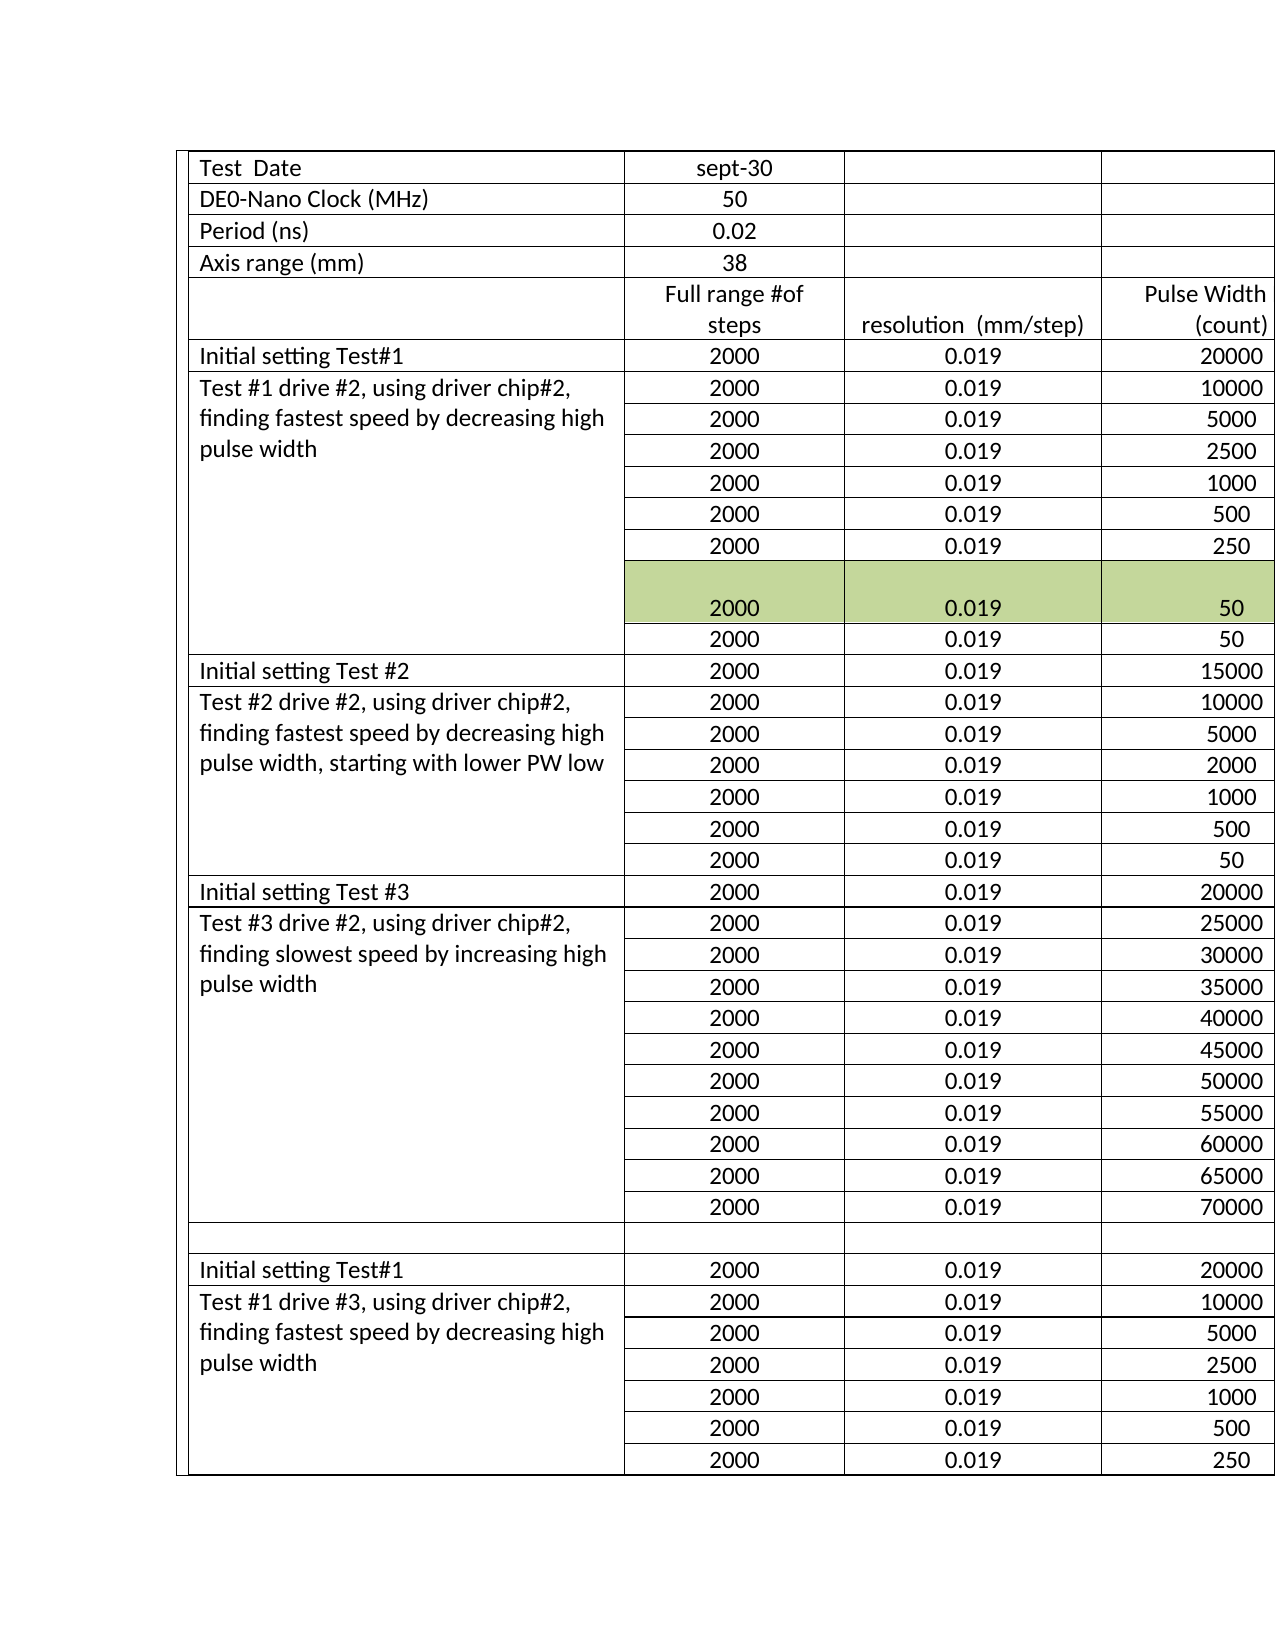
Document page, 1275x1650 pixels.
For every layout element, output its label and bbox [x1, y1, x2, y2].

table_header [625, 687, 844, 717]
table_header [625, 655, 844, 686]
table_header [625, 813, 844, 843]
table_header [845, 372, 1101, 403]
table_header [625, 467, 844, 497]
table_header [1102, 1349, 1274, 1380]
table_header [845, 1381, 1101, 1411]
table_header [845, 1349, 1101, 1380]
table_header [845, 1223, 1101, 1253]
table_header [1102, 971, 1274, 1001]
table_header [625, 435, 844, 466]
table_header [189, 184, 624, 214]
table_header [189, 876, 624, 906]
table_header [189, 1286, 624, 1474]
table_header [1102, 1160, 1274, 1191]
table_header [625, 498, 844, 529]
table_header [625, 1065, 844, 1096]
table_header [845, 1034, 1101, 1064]
table_header [625, 876, 844, 906]
table_header [1102, 1065, 1274, 1096]
table_header [1102, 939, 1274, 970]
table_header [625, 718, 844, 749]
table_header [1102, 1412, 1274, 1443]
table_header [1102, 1381, 1274, 1411]
table_header [845, 971, 1101, 1001]
table_header [1102, 1097, 1274, 1128]
table_header [625, 1034, 844, 1064]
table_header [845, 1129, 1101, 1159]
table_header [625, 1349, 844, 1380]
table_header [1102, 1034, 1274, 1064]
table_header [845, 655, 1101, 686]
table_header [625, 1160, 844, 1191]
table_header [845, 152, 1101, 183]
table_header [845, 247, 1101, 277]
table_header [1102, 498, 1274, 529]
table_header [845, 467, 1101, 497]
table_header [625, 1254, 844, 1285]
table_header [845, 1318, 1101, 1348]
table_header [189, 340, 624, 371]
table_header [189, 908, 624, 1222]
table_header [845, 1412, 1101, 1443]
table_header [625, 781, 844, 812]
table_header [625, 750, 844, 780]
table_header [625, 844, 844, 875]
table_header [845, 908, 1101, 938]
table_header [845, 435, 1101, 466]
table_header [845, 1254, 1101, 1285]
table_header [1102, 1254, 1274, 1285]
table_header [625, 247, 844, 277]
table_header [1102, 813, 1274, 843]
table_header [1102, 404, 1274, 434]
table_header [1102, 1444, 1274, 1474]
table_header [1102, 372, 1274, 403]
table_header [1102, 687, 1274, 717]
table_header [625, 1223, 844, 1253]
table_header [1102, 247, 1274, 277]
table_header [845, 624, 1101, 654]
table_header [1102, 1318, 1274, 1348]
table_header [1102, 278, 1274, 339]
table_header [845, 1160, 1101, 1191]
table_header [189, 152, 624, 183]
table_header [845, 939, 1101, 970]
table_header [625, 624, 844, 654]
table_header [625, 1129, 844, 1159]
table_header [625, 939, 844, 970]
table_header [845, 340, 1101, 371]
table_header [845, 498, 1101, 529]
table_header [845, 750, 1101, 780]
table_header [625, 372, 844, 403]
table_header [625, 278, 844, 339]
table_header [845, 781, 1101, 812]
table_header [845, 813, 1101, 843]
table_header [1102, 1286, 1274, 1316]
table_header [1102, 184, 1274, 214]
table_header [625, 530, 844, 560]
table_header [845, 215, 1101, 246]
table_header [1102, 624, 1274, 654]
table_header [845, 1192, 1101, 1222]
table_header [625, 1002, 844, 1033]
table_header [845, 404, 1101, 434]
table_header [1102, 655, 1274, 686]
table_header [1102, 1223, 1274, 1253]
table_header [845, 1097, 1101, 1128]
table_header [625, 908, 844, 938]
table_header [845, 530, 1101, 560]
table_header [1102, 340, 1274, 371]
table_header [1102, 718, 1274, 749]
table_header [189, 372, 624, 654]
table_header [845, 876, 1101, 906]
table_header [177, 151, 188, 1475]
table_header [845, 1065, 1101, 1096]
table_header [845, 1002, 1101, 1033]
table_header [189, 655, 624, 686]
table_header [845, 278, 1101, 339]
table_header [1102, 152, 1274, 183]
table_header [1102, 750, 1274, 780]
table_header [625, 1097, 844, 1128]
table_header [845, 184, 1101, 214]
table_header [625, 152, 844, 183]
table_header [625, 1381, 844, 1411]
table_header [625, 215, 844, 246]
table_header [845, 844, 1101, 875]
table_header [625, 971, 844, 1001]
table_header [1102, 876, 1274, 906]
table_header [625, 1286, 844, 1316]
table_header [189, 1254, 624, 1285]
table_header [1102, 1002, 1274, 1033]
table_header [1102, 781, 1274, 812]
table_header [1102, 1129, 1274, 1159]
table_header [1102, 435, 1274, 466]
table_header [189, 215, 624, 246]
table_header [189, 1223, 624, 1253]
table_header [845, 1286, 1101, 1316]
table_header [845, 718, 1101, 749]
table_header [625, 404, 844, 434]
table_header [625, 1444, 844, 1474]
table_header [845, 687, 1101, 717]
table_header [1102, 467, 1274, 497]
table_header [845, 1444, 1101, 1474]
table_header [1102, 215, 1274, 246]
table_header [189, 687, 624, 875]
table_header [189, 247, 624, 277]
table_header [189, 278, 624, 339]
table_header [1102, 844, 1274, 875]
table_header [625, 184, 844, 214]
table_header [1102, 908, 1274, 938]
table_header [625, 1192, 844, 1222]
table_header [1102, 1192, 1274, 1222]
table_header [625, 340, 844, 371]
table_header [625, 1412, 844, 1443]
table_header [625, 1318, 844, 1348]
table_header [1102, 530, 1274, 560]
